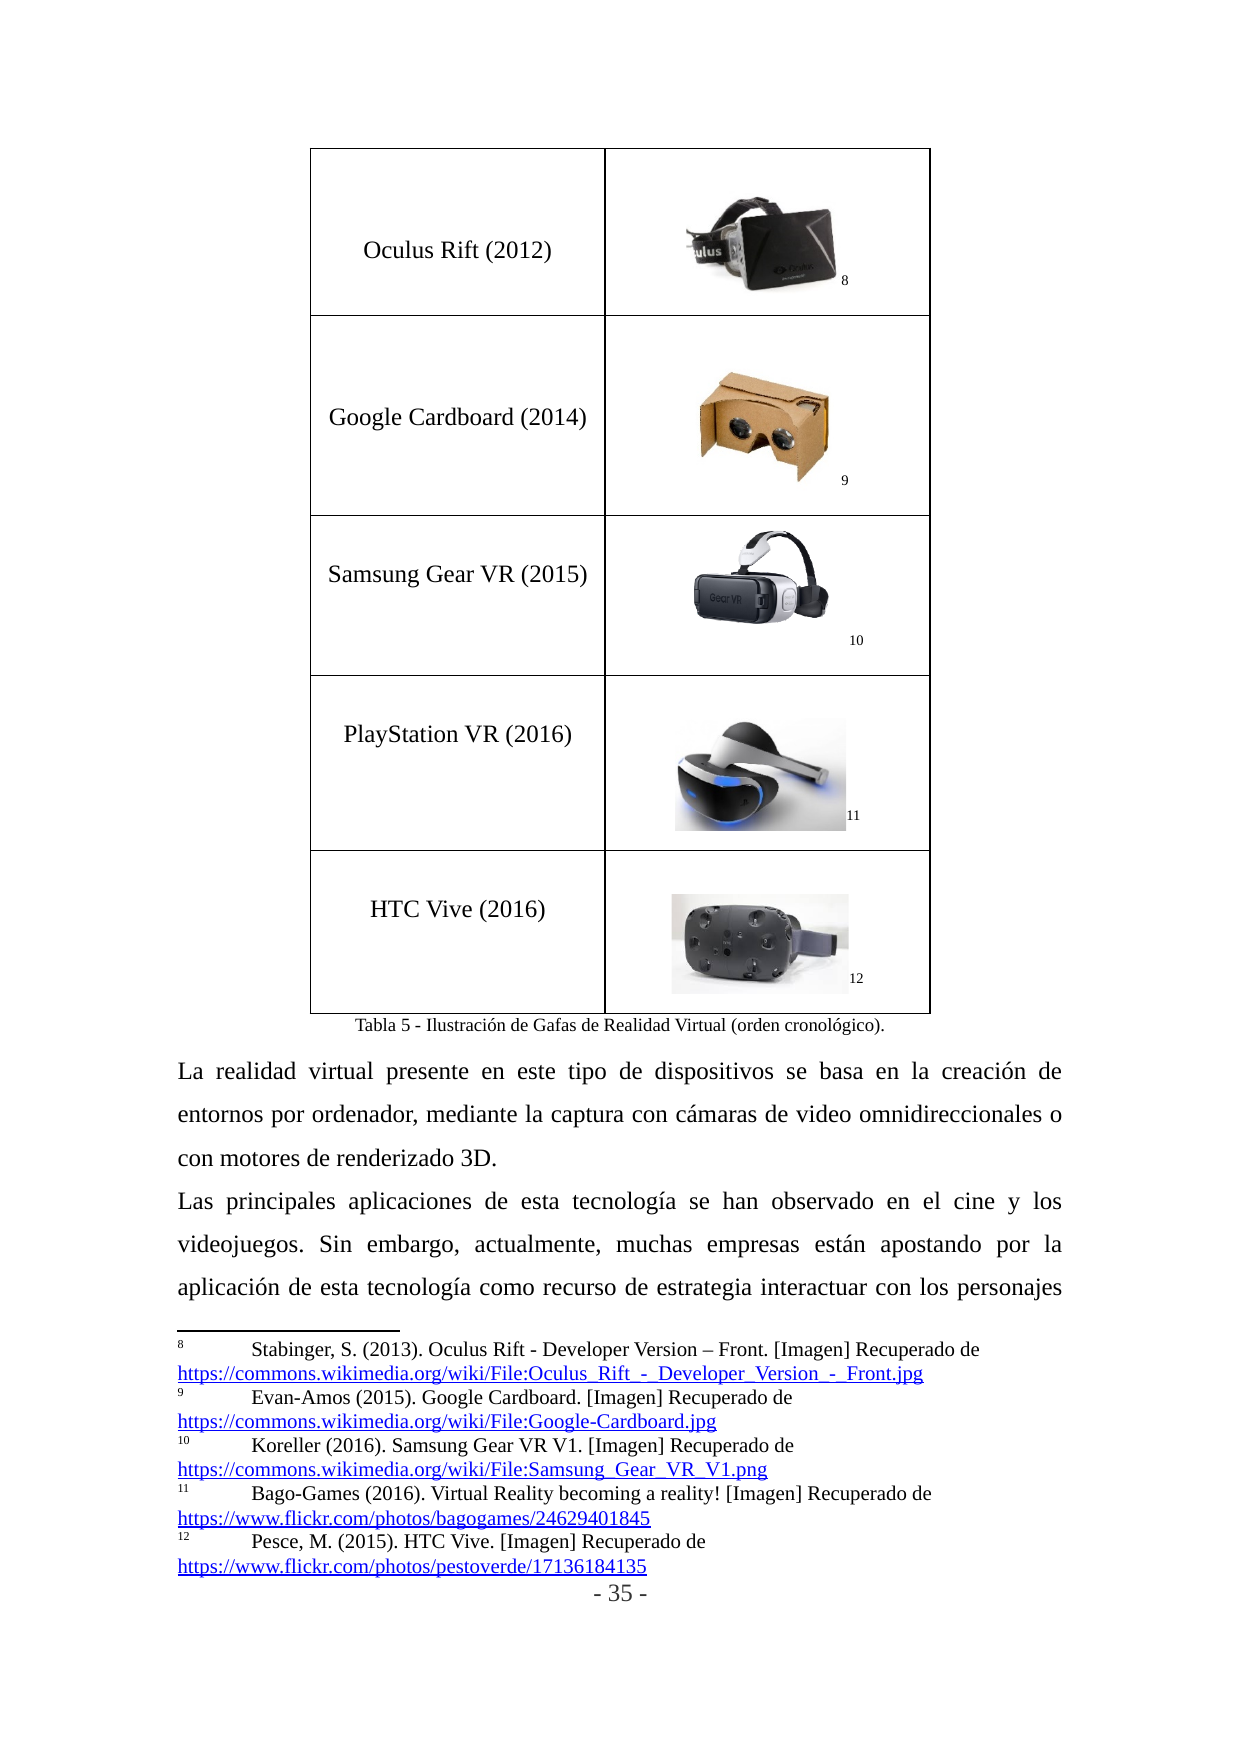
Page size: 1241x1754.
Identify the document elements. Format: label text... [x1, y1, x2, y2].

table_header [606, 149, 929, 315]
table_cell [606, 851, 929, 1013]
table_cell PlayStation VR (2016) [311, 676, 604, 850]
picture [675, 718, 847, 831]
text Tabla 5 - Ilustración de Gafas de Realidad Virtual (orden cronológico). [177, 1014, 1063, 1036]
picture [671, 894, 849, 994]
table_header Oculus Rift (2012) [311, 149, 604, 315]
text La realidad virtual presente en este tipo de dispositivos se basa en la creación de entornos por ordenador, mediante la captura con cámaras de video omnidireccionales o con motores de renderizado 3D. [177, 1056, 1063, 1171]
table_cell HTC Vive (2016) [311, 851, 604, 1013]
table_cell [606, 316, 929, 514]
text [177, 1186, 1063, 1301]
table_cell [606, 516, 929, 675]
picture [686, 358, 842, 495]
picture [686, 191, 842, 296]
picture [671, 515, 849, 656]
table_cell [606, 676, 929, 850]
table_cell Samsung Gear VR (2015) [311, 516, 604, 675]
table_cell Google Cardboard (2014) [311, 316, 604, 514]
